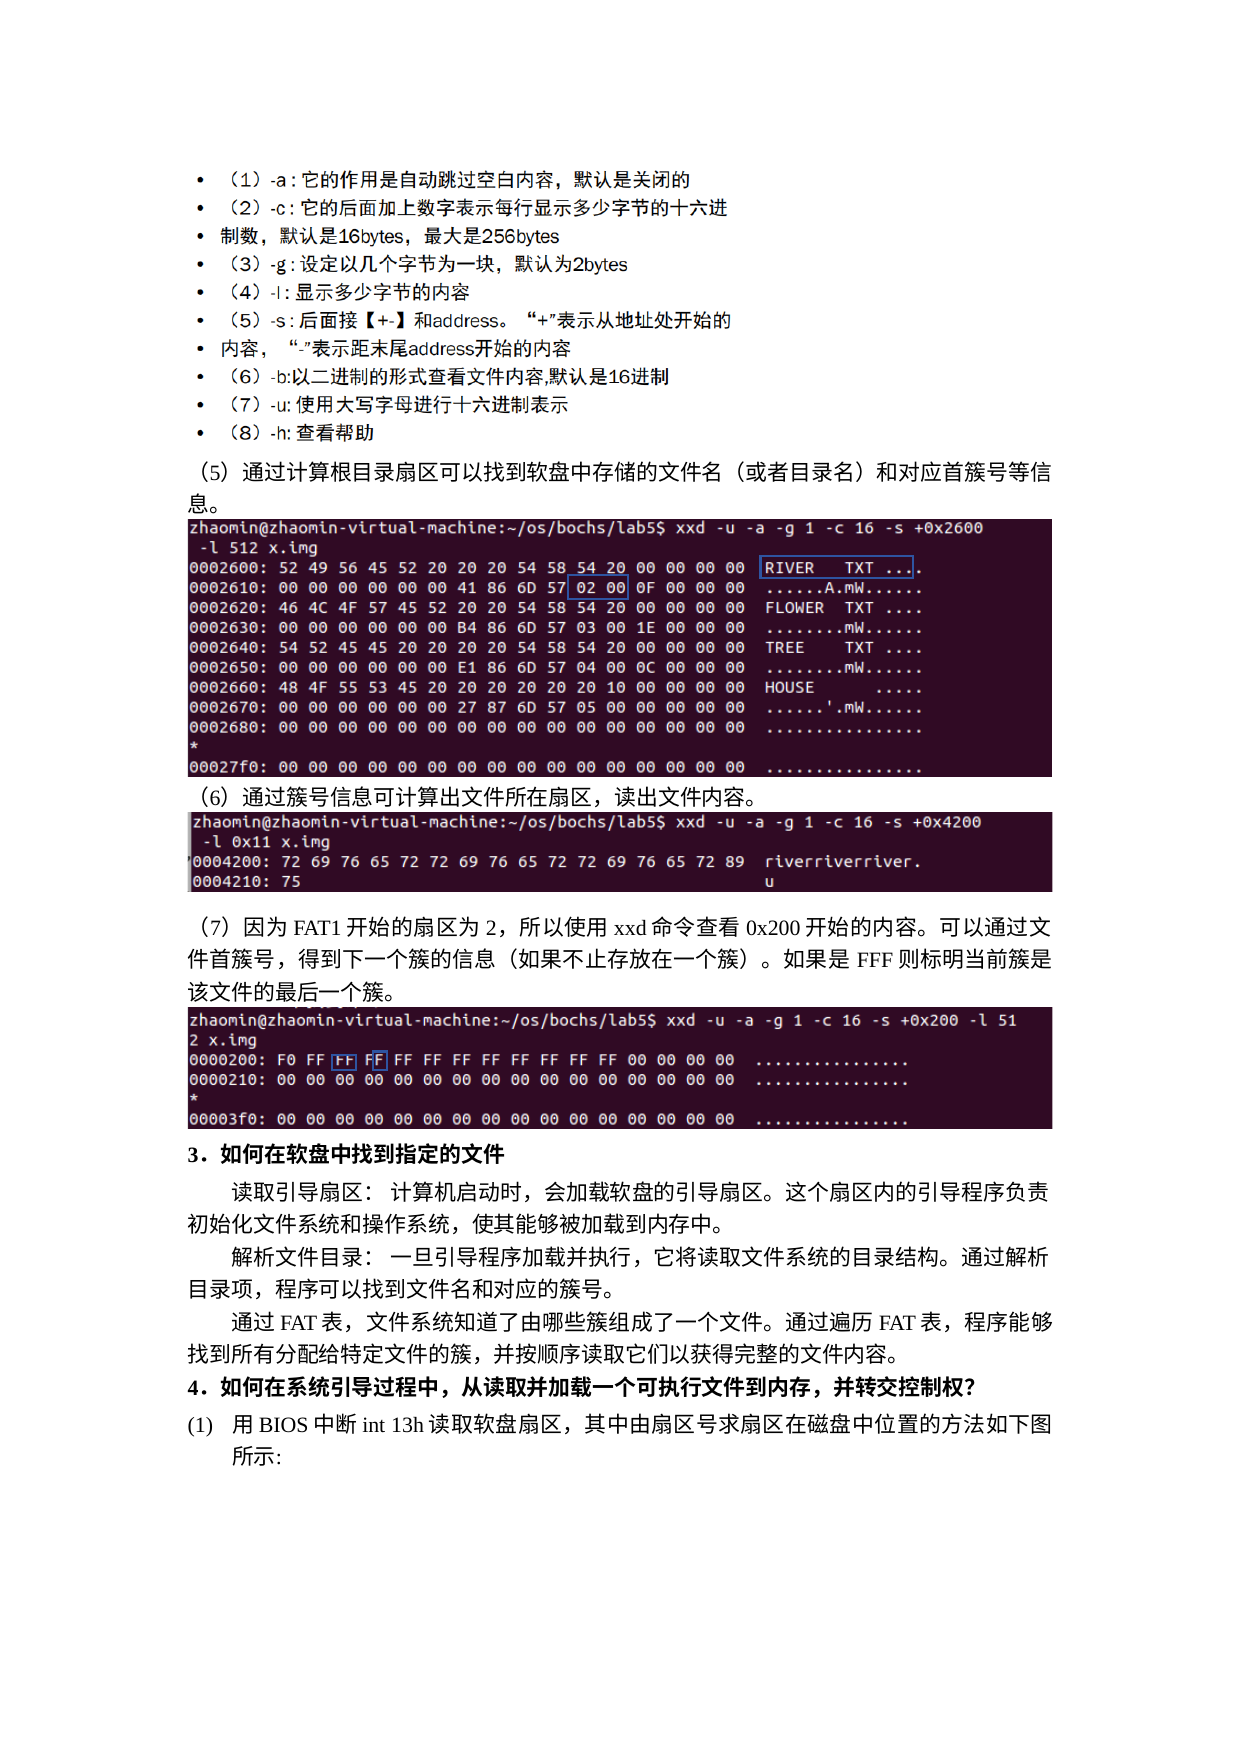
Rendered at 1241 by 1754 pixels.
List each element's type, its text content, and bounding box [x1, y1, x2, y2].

text （7）因为FAT1开始的扇区为2，所以使用xxd命令查看0x200开始的内容。可以通过文件首簇号，得到下一个簇的信息（如果不止存放在一个簇）。如果是FFF则标明当前簇是该文件的最后一个簇。 [187, 909, 1053, 1007]
text （5）通过计算根目录扇区可以找到软盘中存储的文件名（或者目录名）和对应首簇号等信息。 [187, 454, 1053, 519]
picture [187, 519, 1052, 777]
text 读取引导扇区： 计算机启动时，会加载软盘的引导扇区。这个扇区内的引导程序负责初始化文件系统和操作系统，使其能够被加载到内存中。 [187, 1174, 1053, 1239]
subtitle 如何在系统引导过程中，从读取并加载一个可执行文件到内存，并转交控制权？ [187, 1369, 1053, 1402]
text 通过FAT表，文件系统知道了由哪些簇组成了一个文件。通过遍历FAT表，程序能够找到所有分配给特定文件的簇，并按顺序读取它们以获得完整的文件内容。 [187, 1304, 1053, 1369]
picture [187, 162, 760, 454]
picture [187, 1007, 1053, 1129]
picture [187, 812, 1053, 892]
subtitle 如何在软盘中找到指定的文件 [187, 1137, 1053, 1169]
list 用BIOS中断int 13h读取软盘扇区，其中由扇区号求扇区在磁盘中位置的方法如下图所示: [187, 1406, 1053, 1471]
text （6）通过簇号信息可计算出文件所在扇区，读出文件内容。 [187, 779, 1053, 812]
text 解析文件目录： 一旦引导程序加载并执行，它将读取文件系统的目录结构。通过解析目录项，程序可以找到文件名和对应的簇号。 [187, 1239, 1053, 1304]
